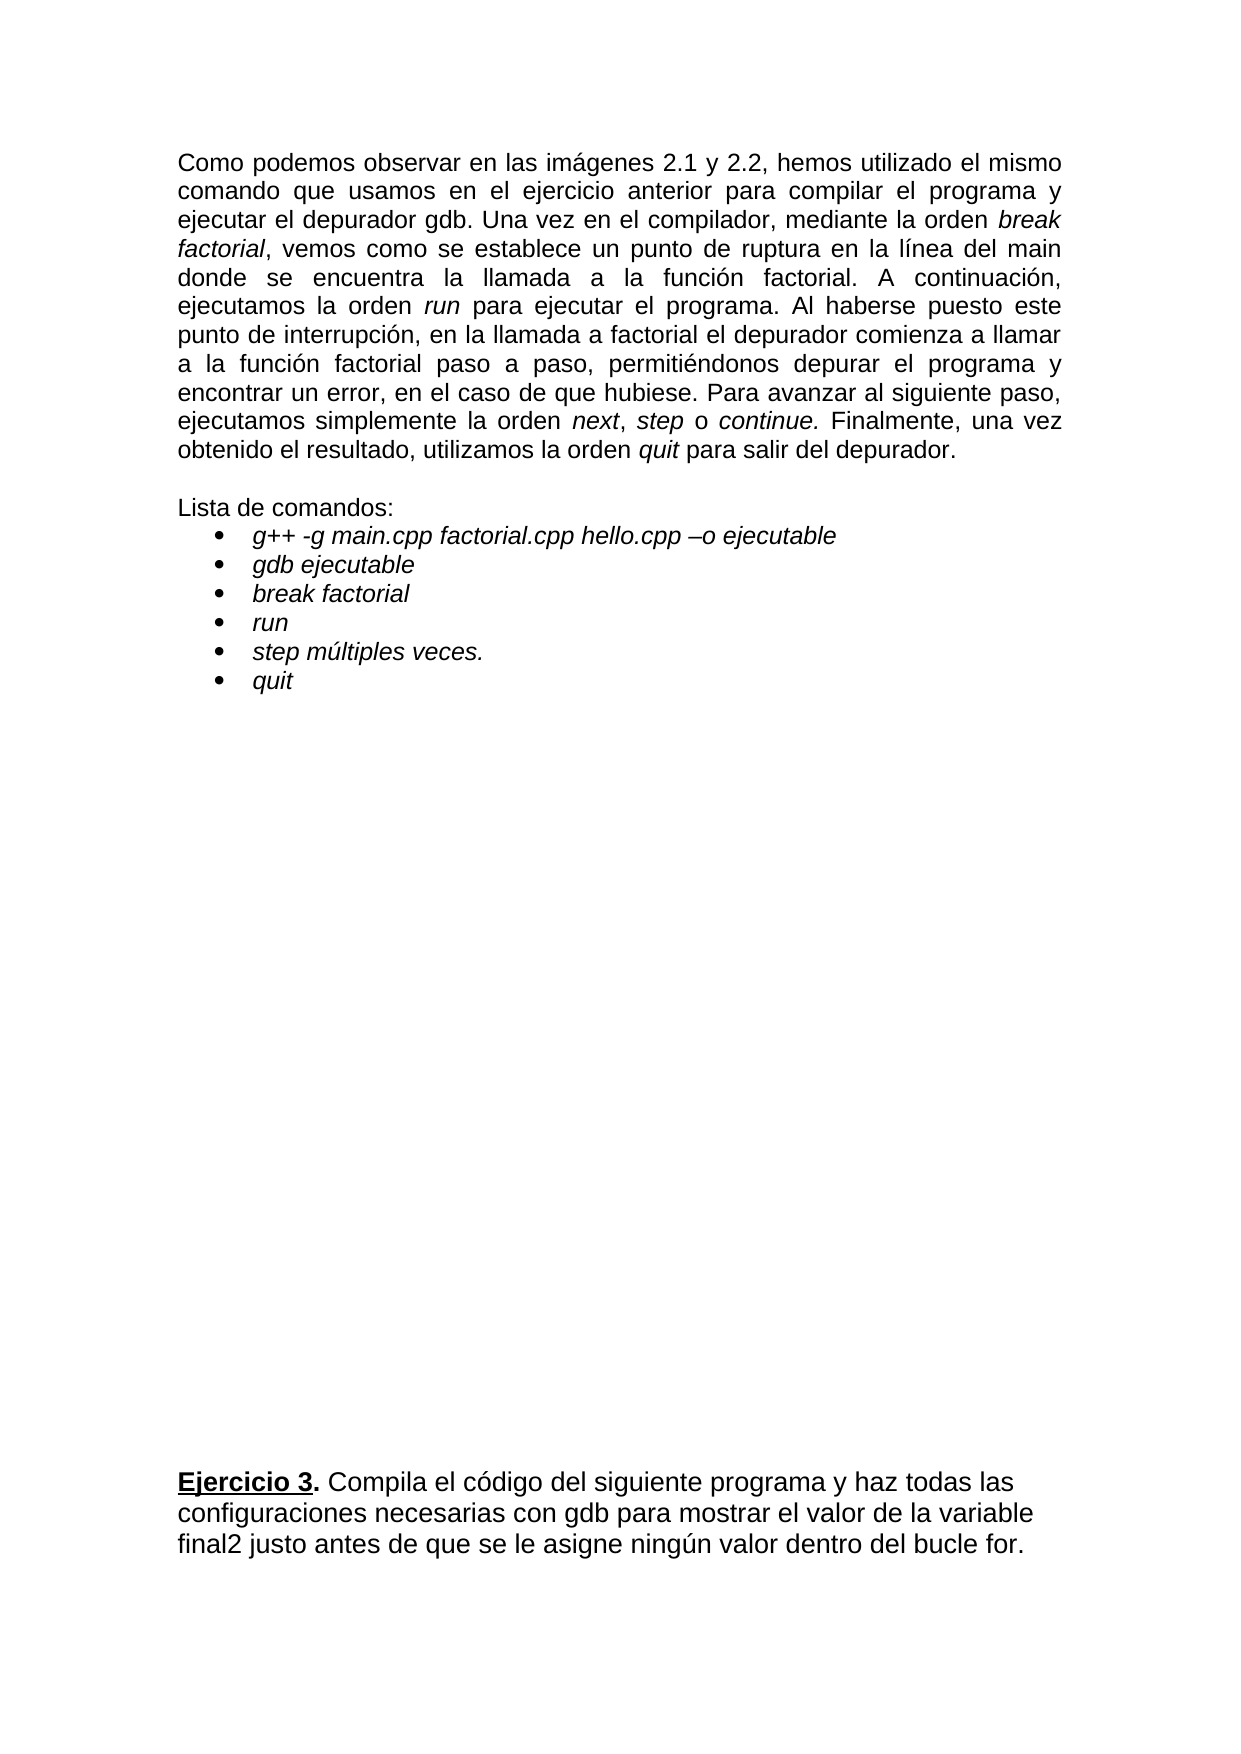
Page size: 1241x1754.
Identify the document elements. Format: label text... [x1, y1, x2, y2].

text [177, 1466, 1063, 1560]
list gdb ejecutable [215, 550, 1063, 579]
list run [215, 608, 1063, 637]
list g++ -g main.cpp factorial.cpp hello.cpp –o ejecutable [215, 521, 1063, 550]
list step múltiples veces. [215, 637, 1063, 666]
text Lista de comandos: [177, 493, 1063, 521]
list quit [215, 666, 1063, 694]
list break factorial [215, 579, 1063, 608]
text Como podemos observar en las imágenes 2.1 y 2.2, hemos utilizado el mismo comando que usamos en el ejercicio anterior para compilar el programa y ejecutar el depurador gdb. Una vez en el compilador, mediante la orden break factorial, vemos como se establece un punto de ruptura en la línea del main donde se encuentra la llamada a la función factorial. A continuación, ejecutamos la orden run para ejecutar el programa. Al haberse puesto este punto de interrupción, en la llamada a factorial el depurador comienza a llamar a la función factorial paso a paso, permitiéndonos depurar el programa y encontrar un error, en el caso de que hubiese. Para avanzar al siguiente paso, ejecutamos simplemente la orden next, step o continue. Finalmente, una vez obtenido el resultado, utilizamos la orden quit para salir del depurador. [177, 148, 1063, 464]
